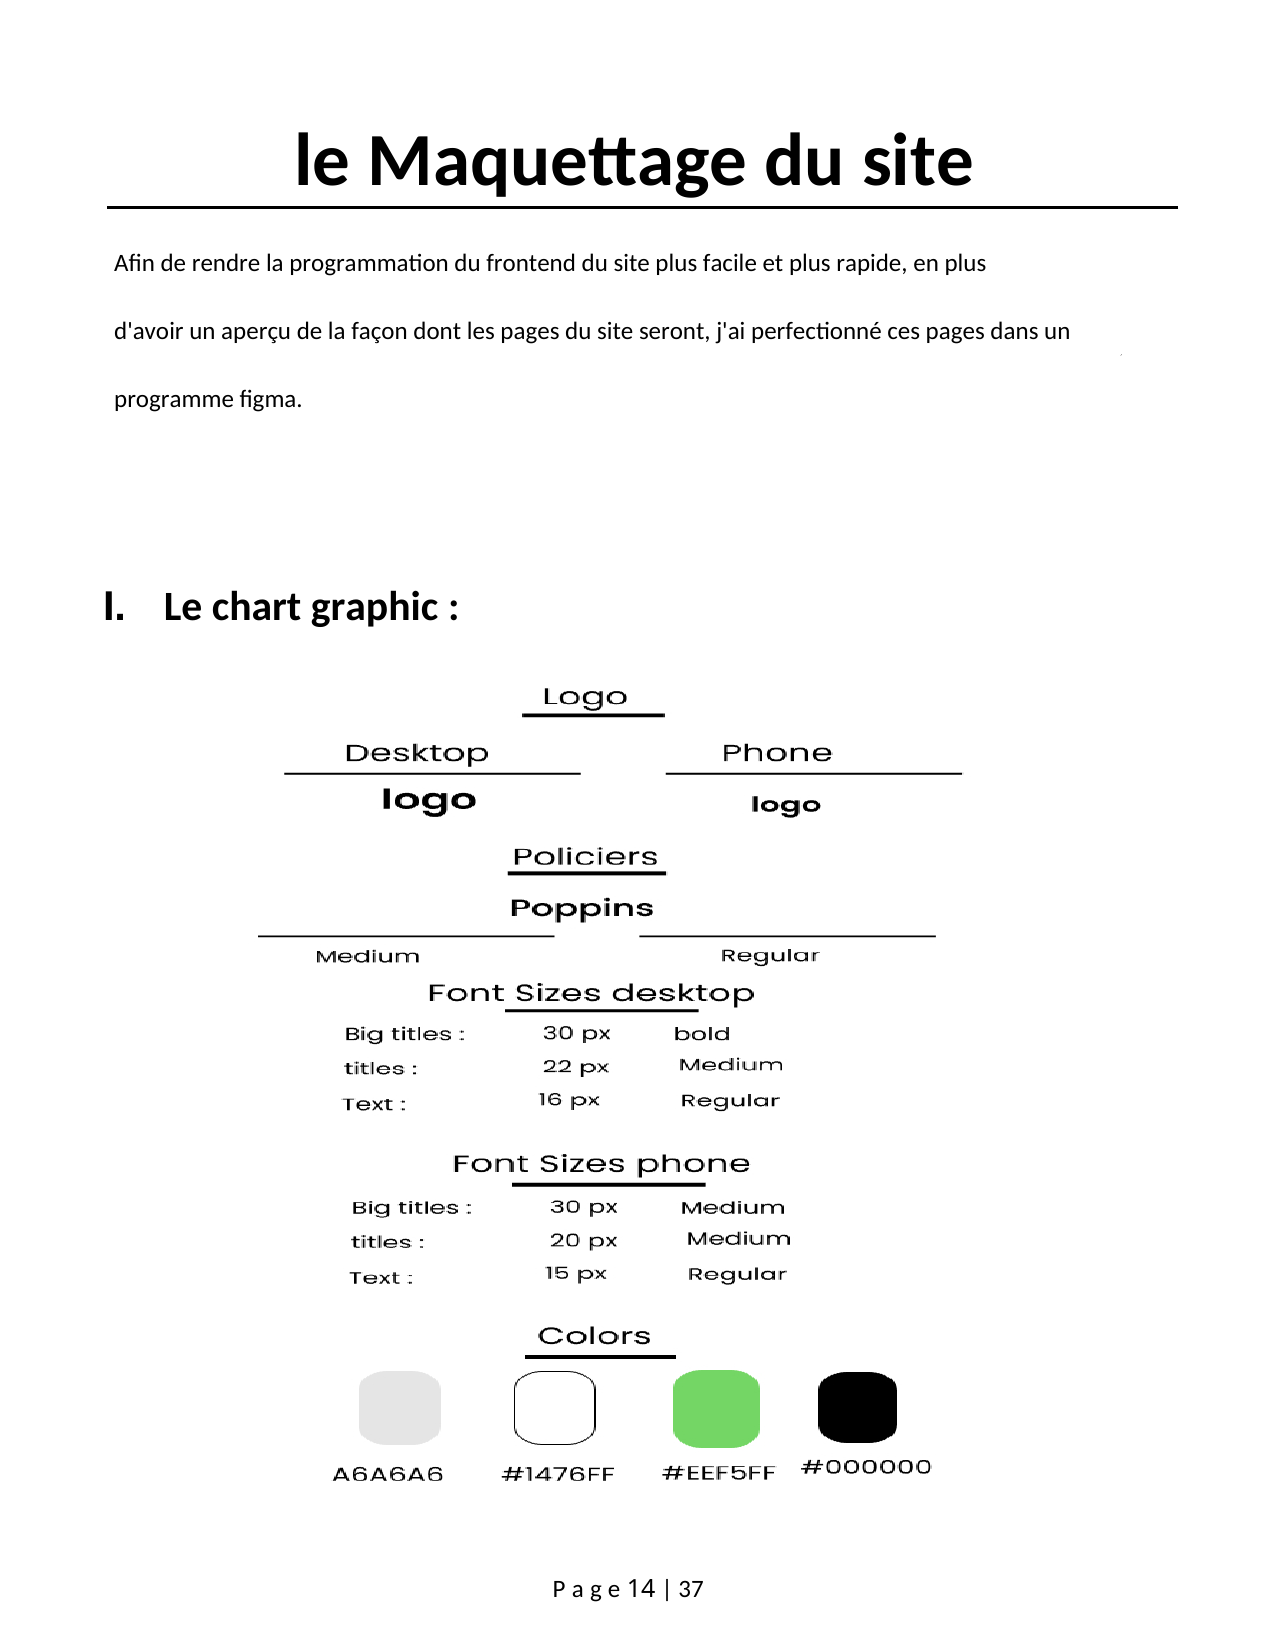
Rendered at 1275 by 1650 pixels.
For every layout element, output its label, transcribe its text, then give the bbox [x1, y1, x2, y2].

subtitle le Maquettage du site [107, 112, 1178, 206]
subtitle programme figma. [69, 383, 1178, 413]
subtitle Afin de rendre la programmation du frontend du site plus facile et plus rapide, en plus [69, 247, 1178, 277]
picture [168, 659, 1078, 1525]
subtitle d'avoir un aperçu de la façon dont les pages du site seront, j'ai perfectionné ces pages dans un [69, 315, 1178, 345]
subtitle Le chart graphic : [103, 580, 1258, 631]
